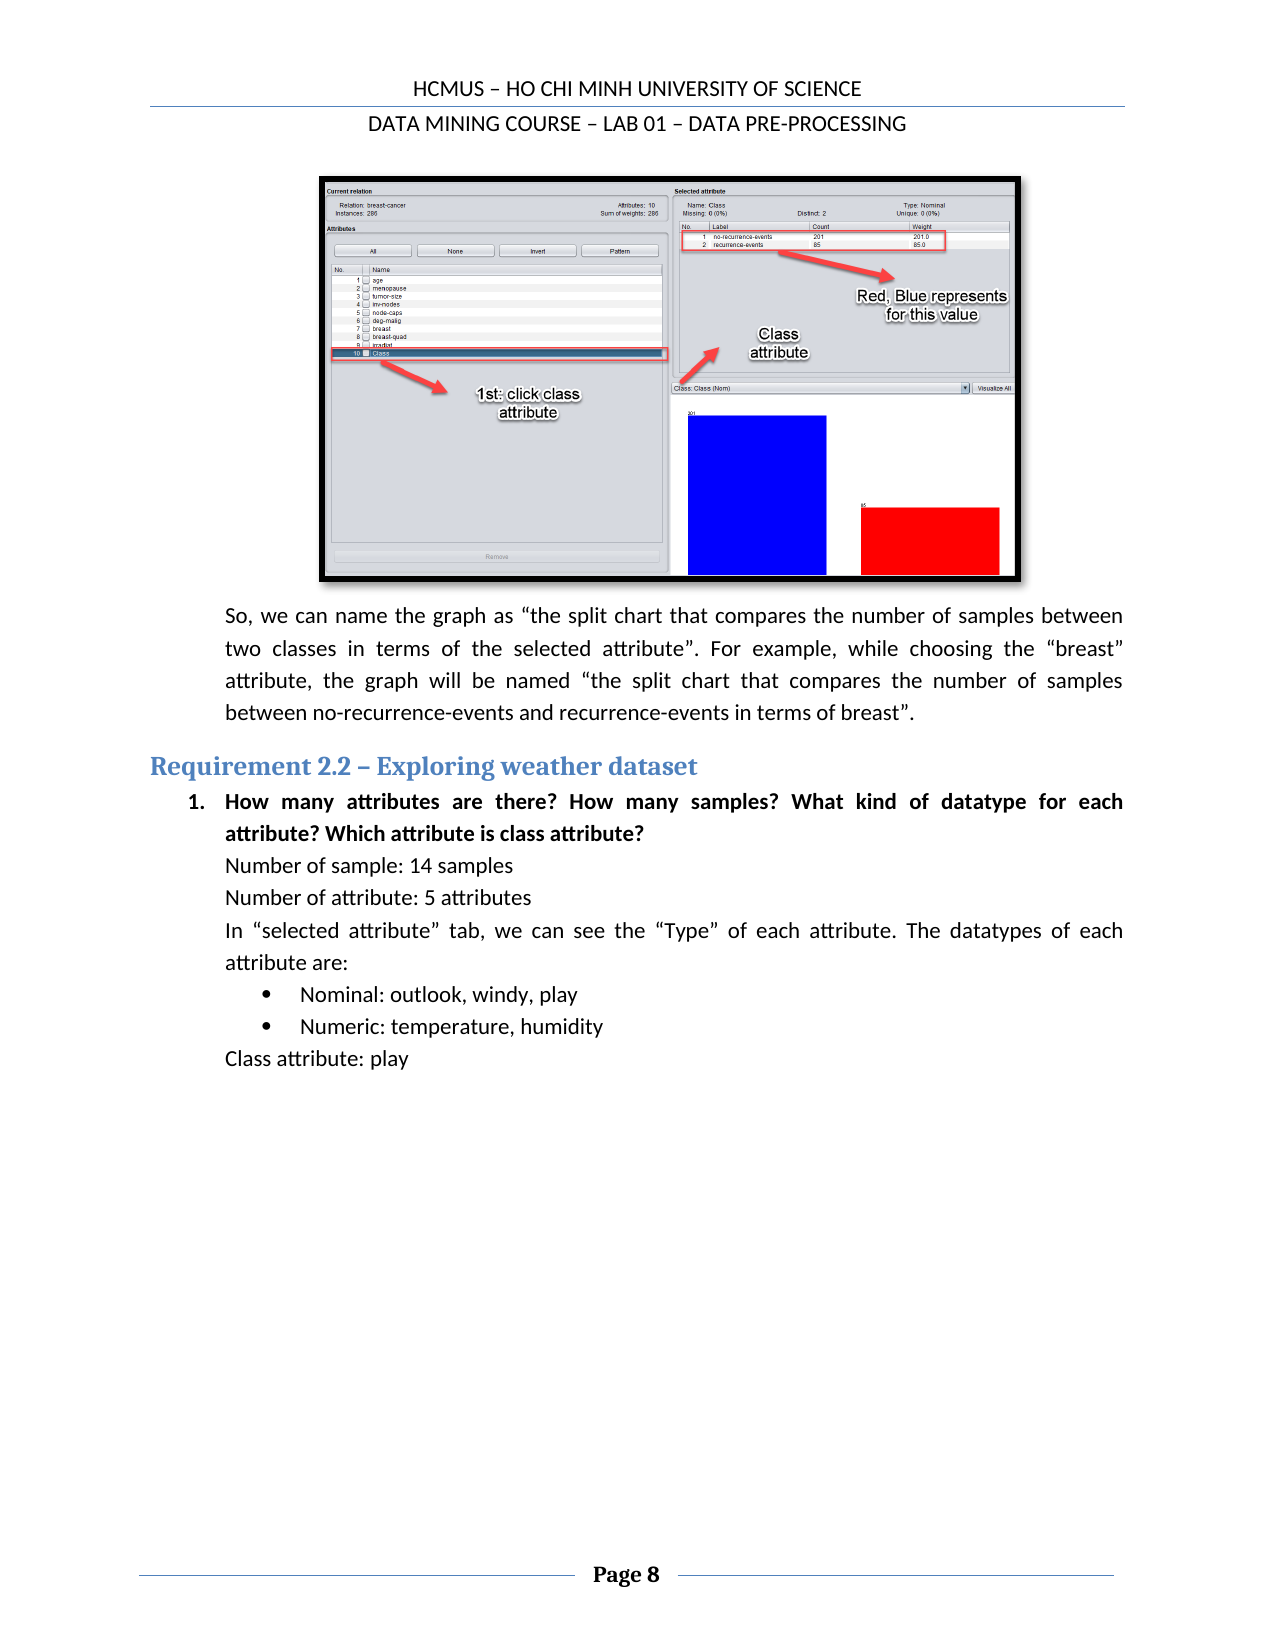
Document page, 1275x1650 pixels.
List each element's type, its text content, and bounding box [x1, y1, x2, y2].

list How many attributes are there? How many samples? What kind of datatype for each attribute? Which attribute is class attribute? [187, 787, 1125, 847]
picture [325, 182, 1015, 576]
subtitle Requirement 2.2 – Exploring weather dataset [150, 751, 1125, 782]
list Numeric: temperature, humidity [262, 1012, 1125, 1040]
list Number of sample: 14 samples [225, 851, 1125, 879]
list Number of attribute: 5 attributes [225, 883, 1125, 912]
list Class attribute: play [225, 1044, 1125, 1072]
list In “selected attribute” tab, we can see the “Type” of each attribute. The datatypes of each attribute are: [225, 916, 1125, 976]
list So, we can name the graph as “the split chart that compares the number of samples between two classes in terms of the selected attribute”. For example, while choosing the “breast” attribute, the graph will be named “the split chart that compares the number of samples between no-recurrence-events and recurrence-events in terms of breast”. [225, 602, 1125, 726]
list Nominal: outlook, windy, play [262, 980, 1125, 1008]
